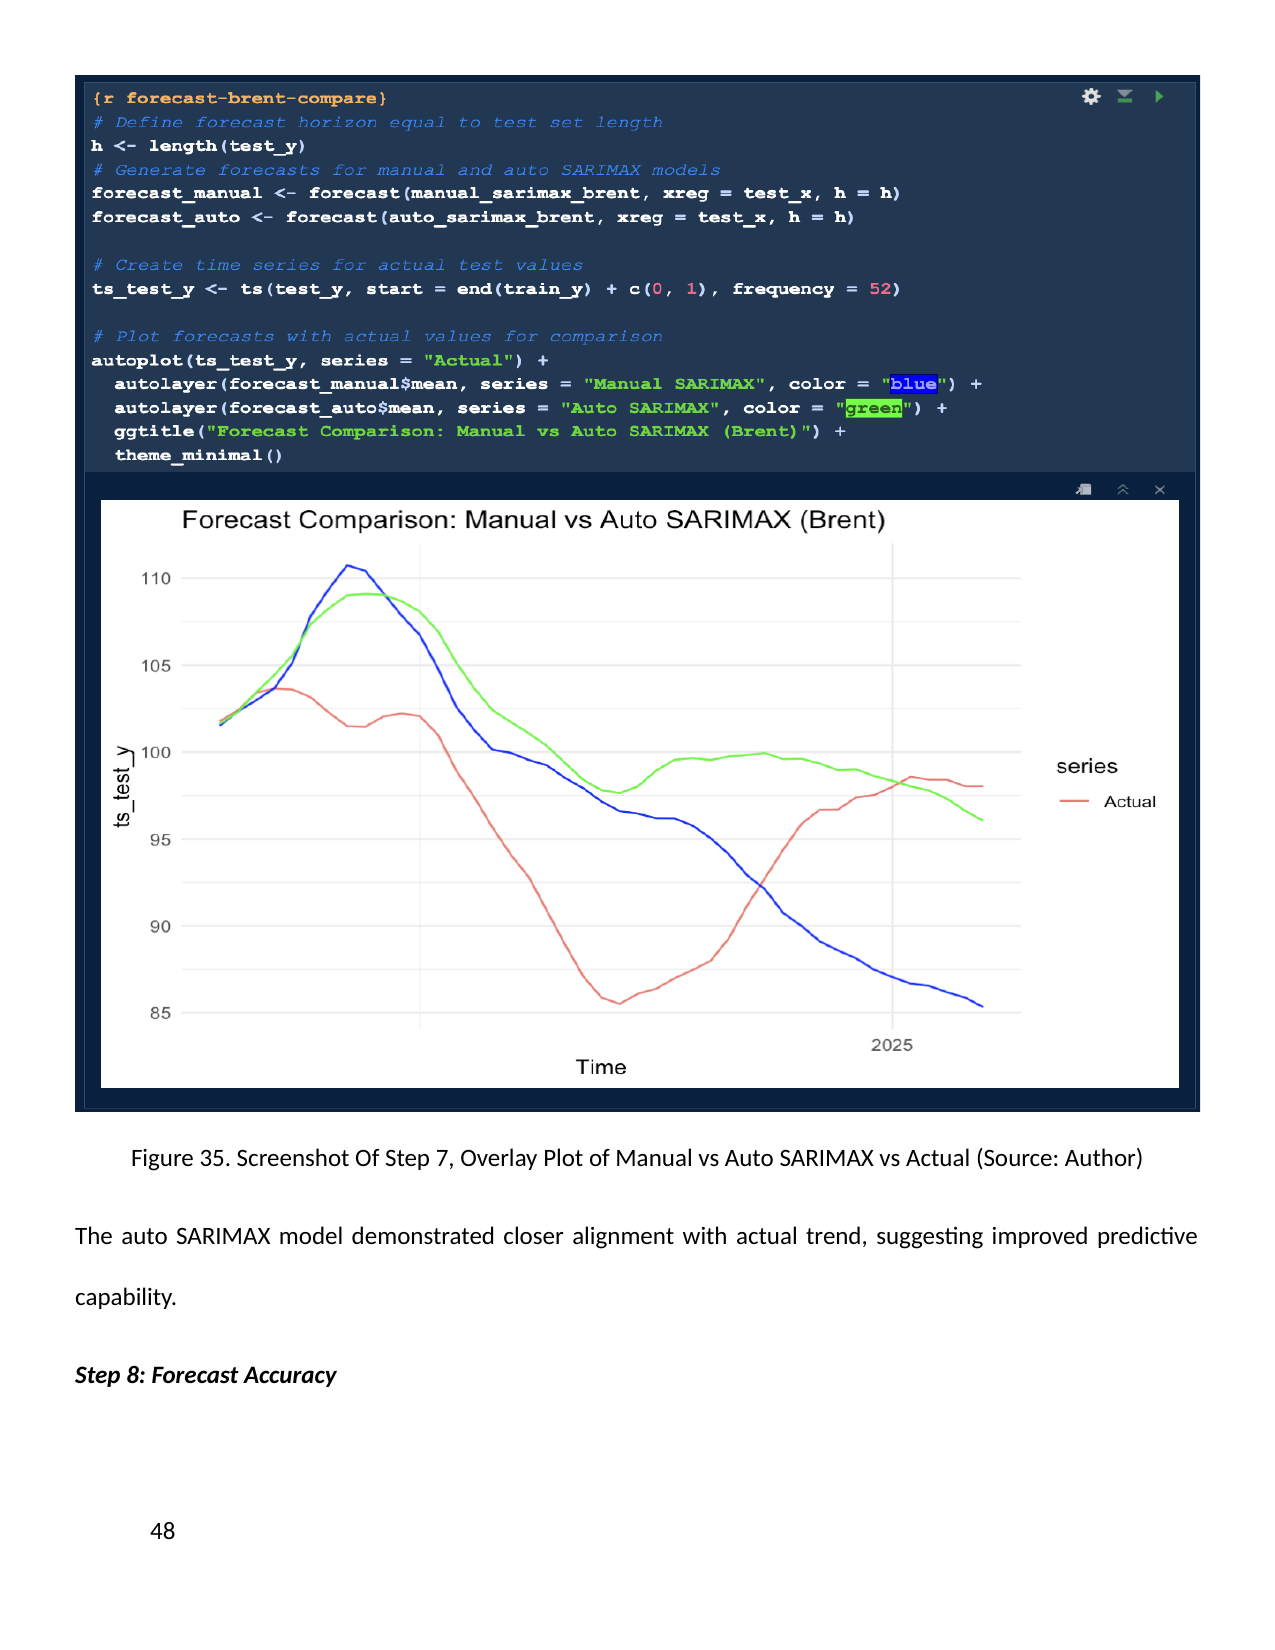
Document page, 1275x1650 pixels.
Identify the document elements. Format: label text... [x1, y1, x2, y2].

picture [75, 75, 1200, 1112]
text Figure 35. Screenshot Of Step 7, Overlay Plot of Manual vs Auto SARIMAX vs Actual (Source: Author) [75, 1112, 1200, 1173]
text Step 8: Forecast Accuracy [75, 1359, 1200, 1389]
text The auto SARIMAX model demonstrated closer alignment with actual trend, suggesting improved predictive capability. [75, 1220, 1200, 1312]
